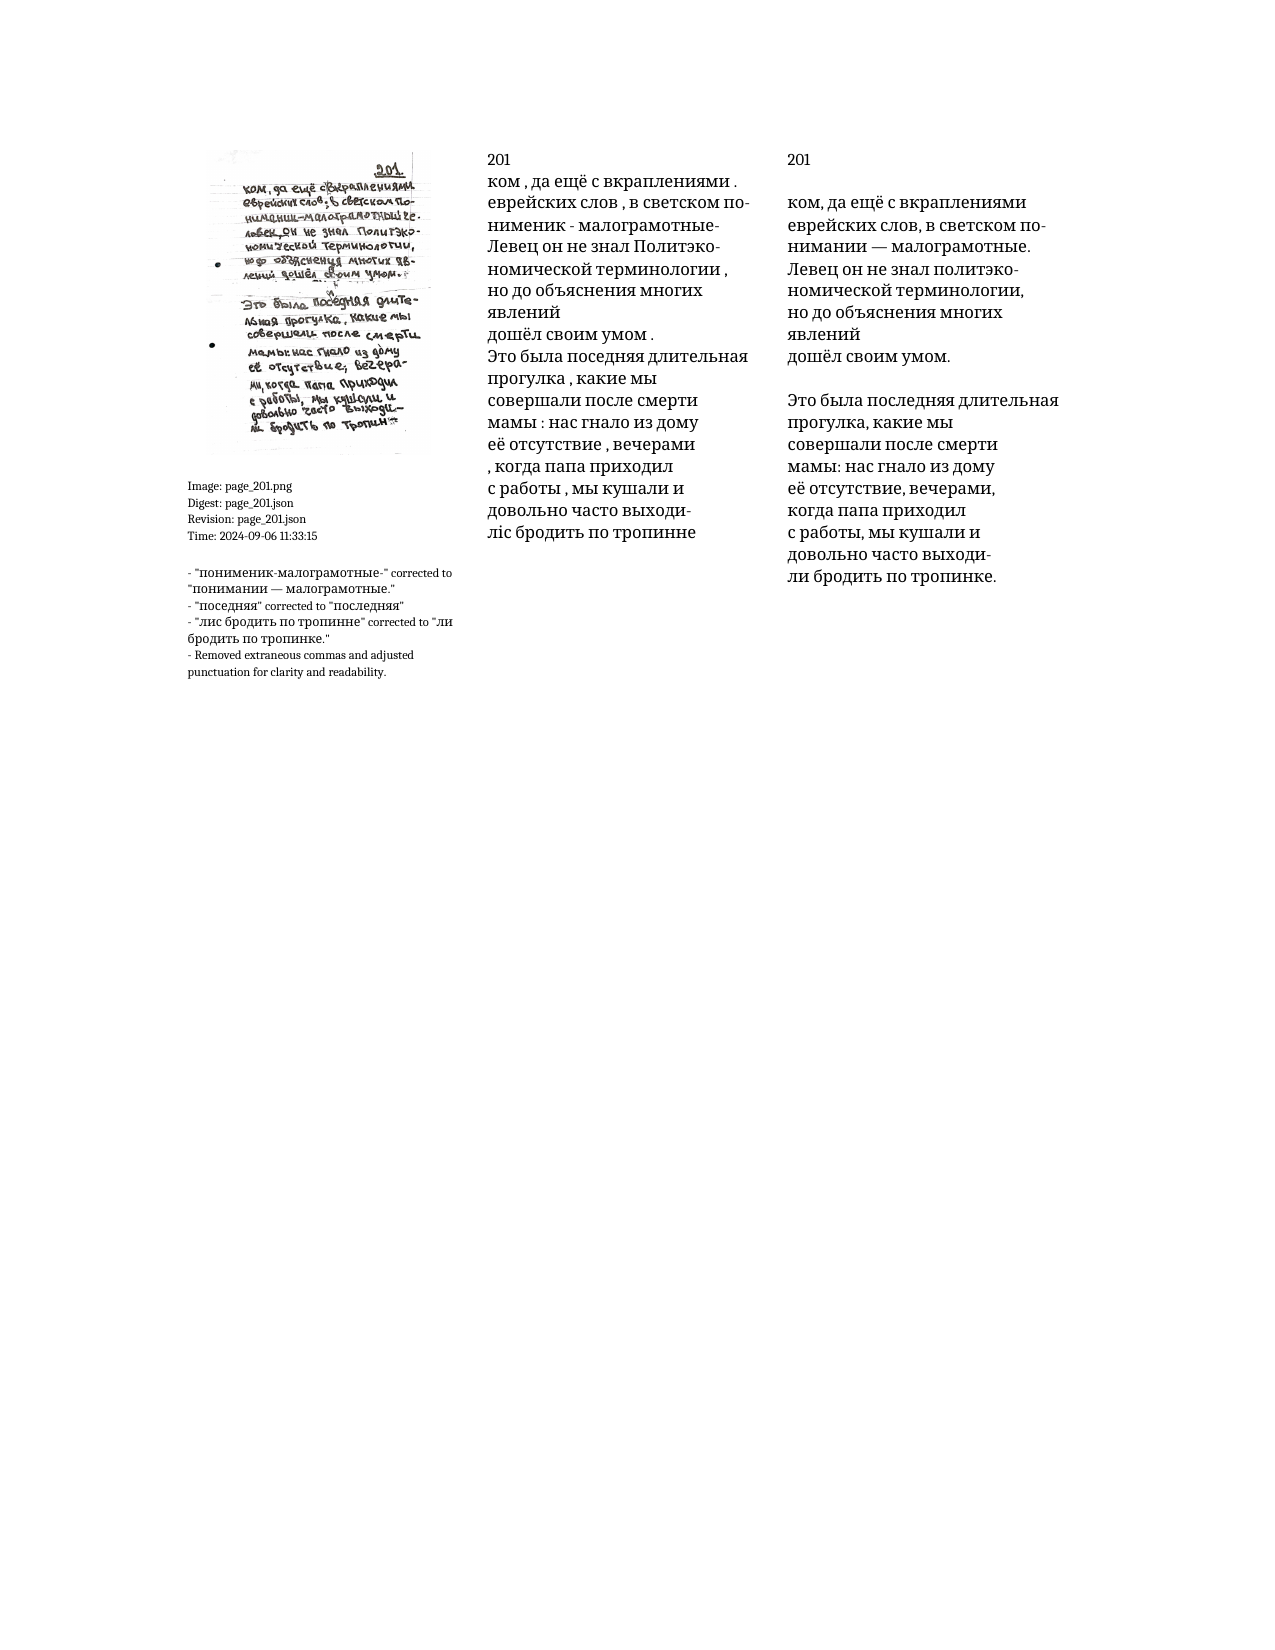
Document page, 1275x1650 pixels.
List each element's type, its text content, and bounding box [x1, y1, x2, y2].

table_header 201 ком, да ещё с вкраплениями еврейских слов, в светском по- нимании — малограмотные. Левец он не знал политэко- номической терминологии, но до объяснения многих явлений дошёл своим умом. Это была последняя длительная прогулка, какие мы совершали после смерти мамы: нас гнало из дому её отсутствие, вечерами, когда папа приходил с работы, мы кушали и довольно часто выходи- ли бродить по тропинке. [776, 150, 1076, 1500]
picture [206, 150, 432, 455]
table_header 201 ком , да ещё с вкраплениями . еврейских слов , в светском по- нименик - малограмотные- Левец он не знал Политэко- номической терминологии , но до объяснения многих явлений дошёл своим умом . Это была поседняя длительная прогулка , какие мы совершали после смерти мамы : нас гнало из дому её отсутствие , вечерами , когда папа приходил с работы , мы кушали и довольно часто выходи- ліс бродить по тропинне [476, 150, 776, 1500]
table_header Image: page_201.png Digest: page_201.json Revision: page_201.json Time: 2024-09-06 11:33:15 - "понименик-малограмотные-" corrected to "понимании — малограмотные." - "поседняя" corrected to "последняя" - "лис бродить по тропинне" corrected to "ли бродить по тропинке." - Removed extraneous commas and adjusted punctuation for clarity and readability. [176, 150, 476, 1500]
